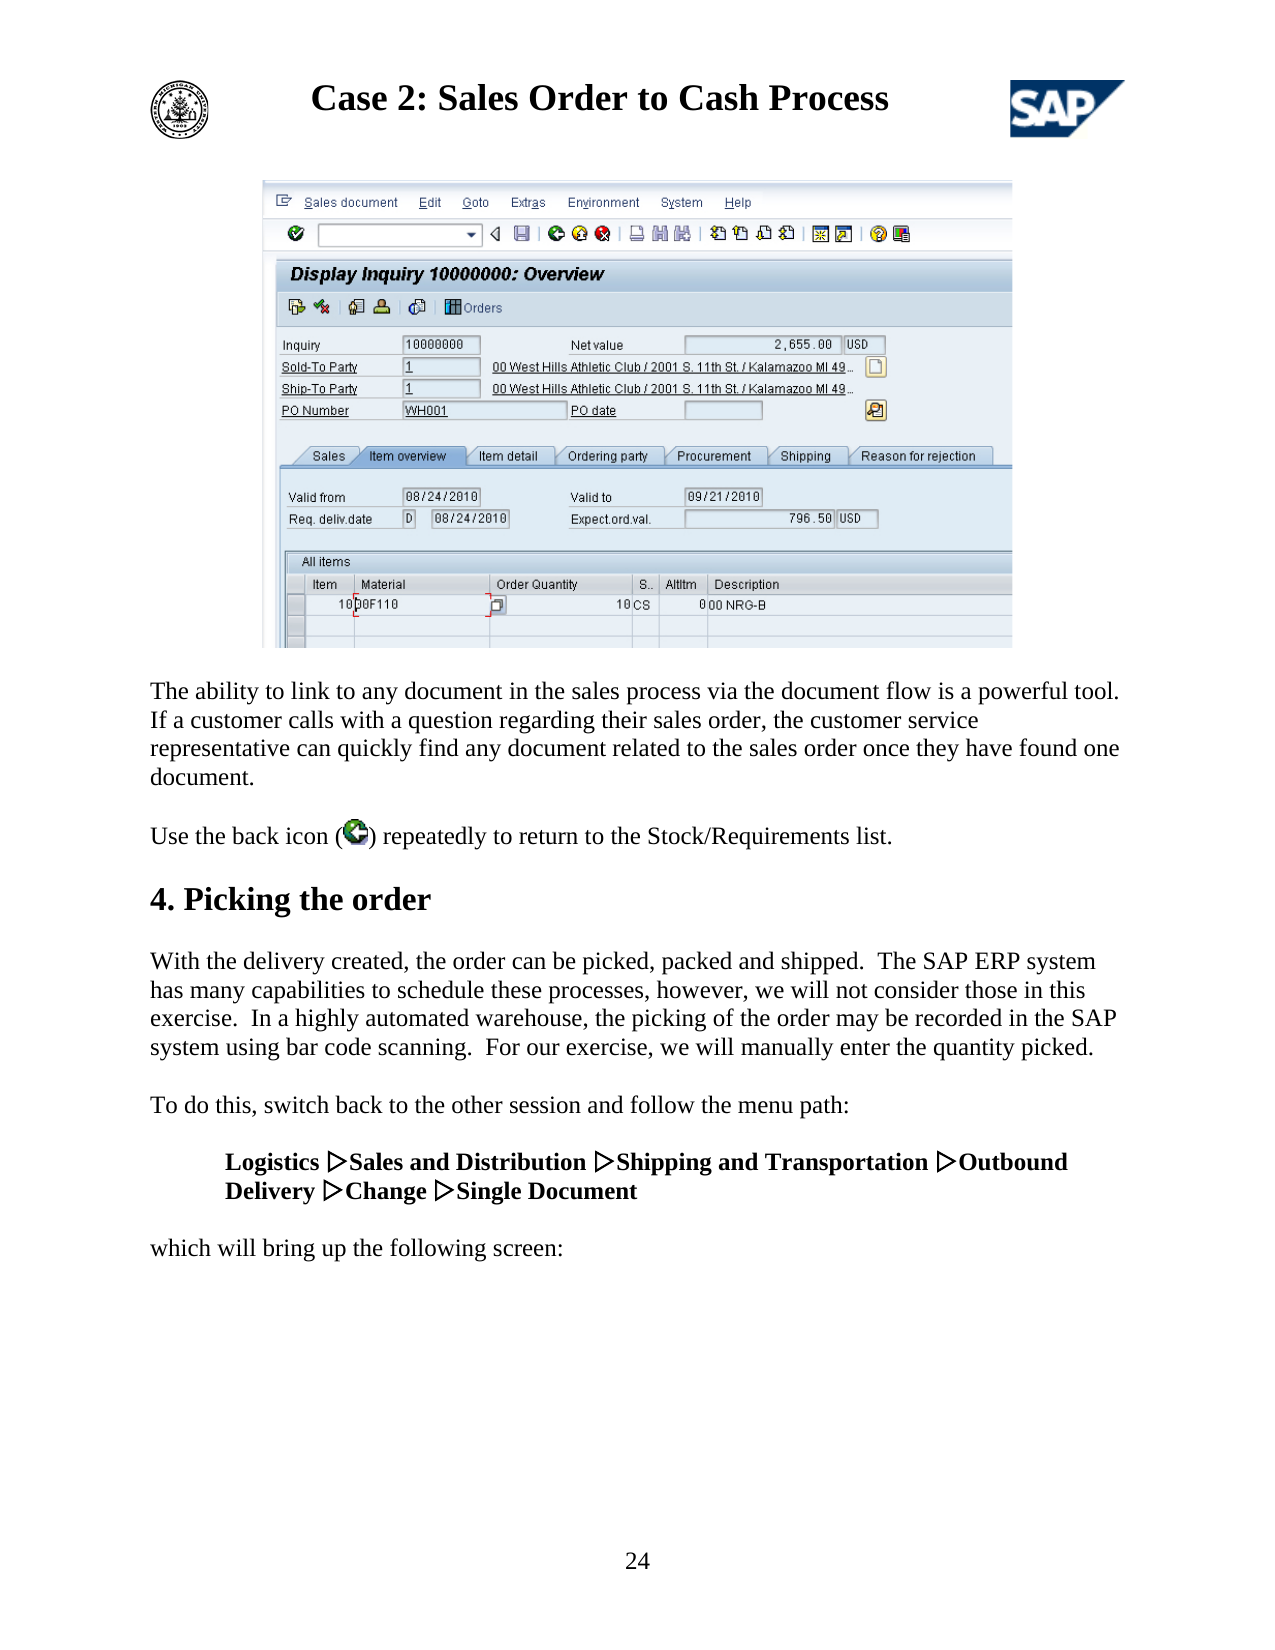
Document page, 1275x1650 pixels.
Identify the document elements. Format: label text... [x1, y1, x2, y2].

text The ability to link to any document in the sales process via the document flow is a powerful tool. If a customer calls with a question regarding their sales order, the customer service representative can quickly find any document related to the sales order once they have found one document. [150, 676, 1125, 791]
text 4. Picking the order [150, 879, 1125, 917]
picture [1010, 80, 1125, 139]
picture [262, 180, 1013, 648]
text Use the back icon () repeatedly to return to the Stock/Requirements list. [150, 820, 1125, 850]
picture [343, 819, 368, 845]
text To do this, switch back to the other session and follow the menu path: [150, 1090, 1125, 1118]
text which will bring up the following screen: [150, 1233, 1125, 1262]
text With the delivery created, the order can be picked, packed and shipped. The SAP ERP system has many capabilities to schedule these processes, however, we will not consider those in this exercise. In a highly automated warehouse, the picking of the order may be recorded in the SAP system using bar code scanning. For our exercise, we will manually enter the quantity picked. [150, 946, 1125, 1061]
text Logistics Sales and Distribution Shipping and Transportation Outbound Delivery Change Single Document [225, 1147, 1125, 1205]
picture [150, 80, 209, 139]
